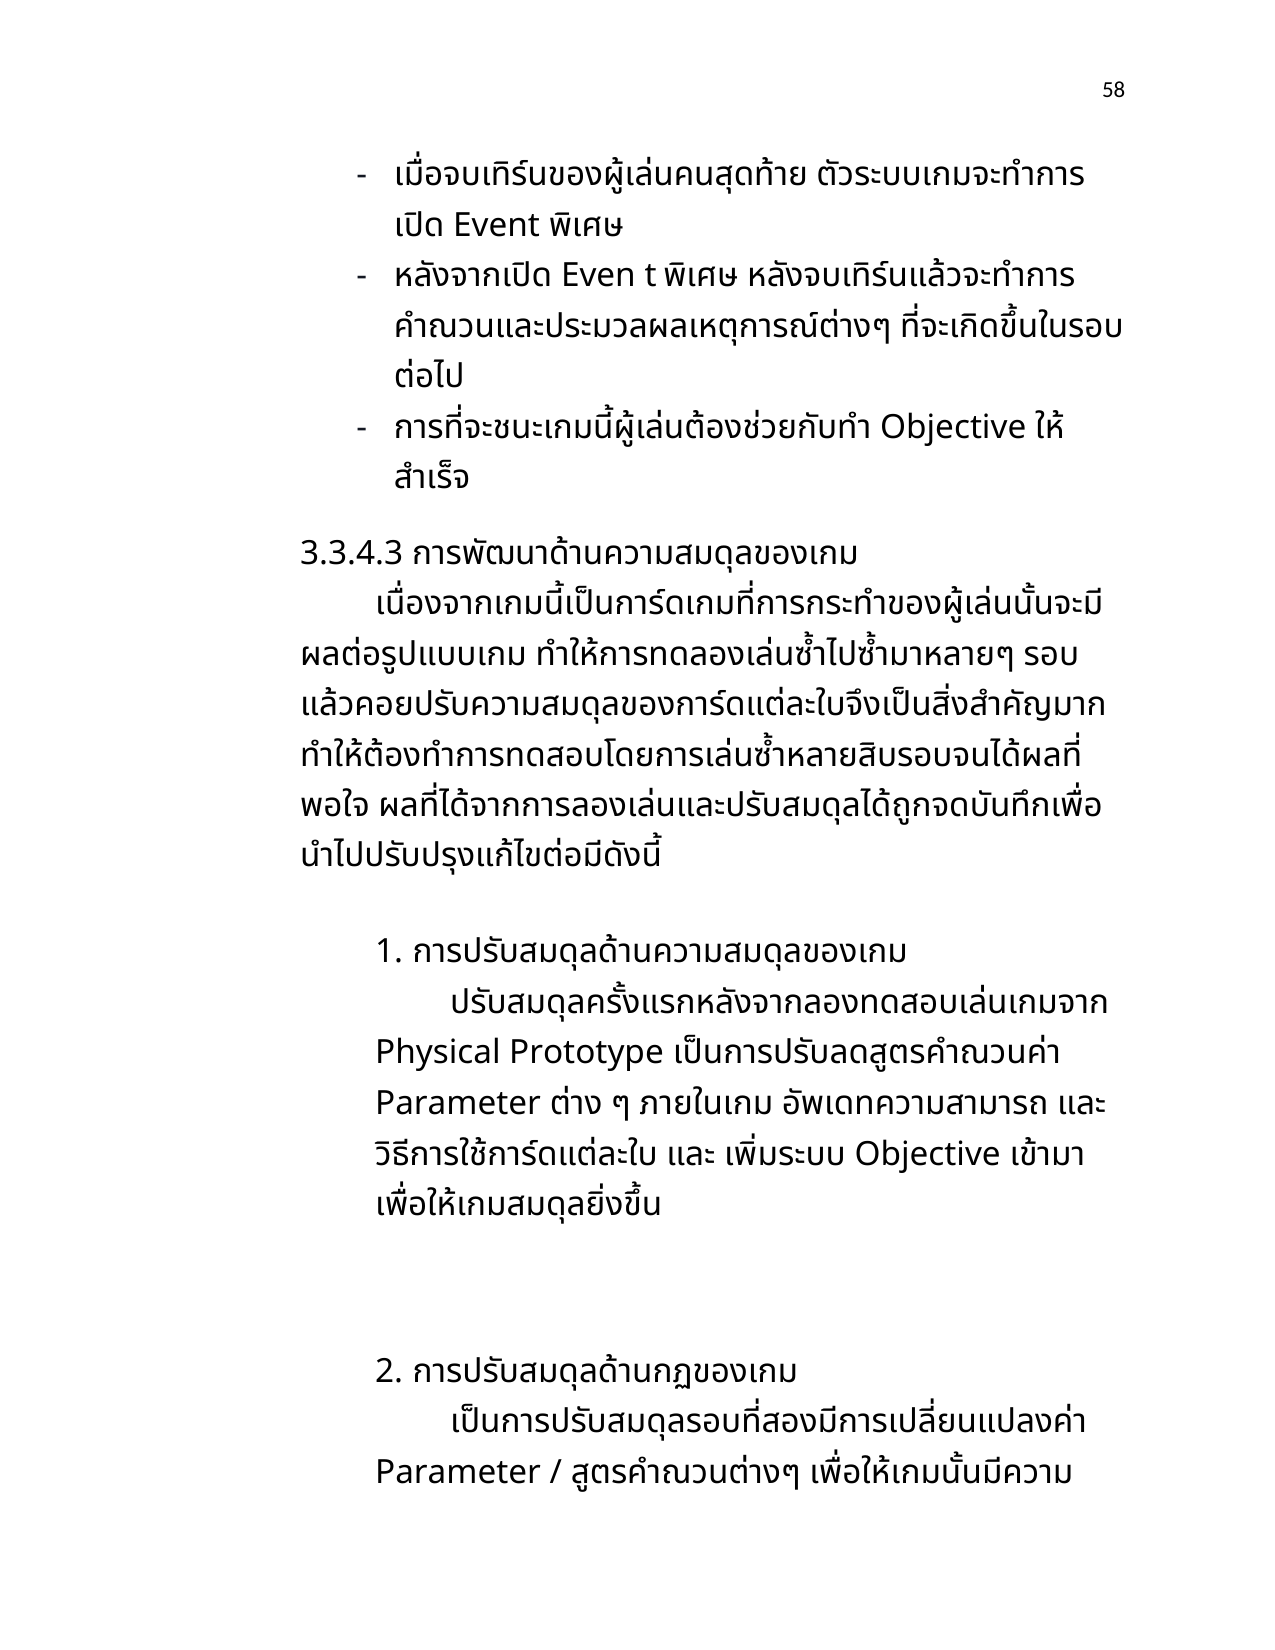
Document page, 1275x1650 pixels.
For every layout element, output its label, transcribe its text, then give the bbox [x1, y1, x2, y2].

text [375, 1397, 1125, 1498]
list การที่จะชนะเกมนี้ผู้เล่นต้องช่วยกับทำ Objective ให้สำเร็จ [356, 403, 1125, 504]
text เนื่องจากเกมนี้เป็นการ์ดเกมที่การกระทำของผู้เล่นนั้นจะมีผลต่อรูปแบบเกม ทำให้การทดลองเล่นซ้ำไปซ้ำมาหลายๆ รอบแล้วคอยปรับความสมดุลของการ์ดแต่ละใบจึงเป็นสิ่งสำคัญมากทำให้ต้องทำการทดสอบโดยการเล่นซ้ำหลายสิบรอบจนได้ผลที่พอใจ ผลที่ได้จากการลองเล่นและปรับสมดุลได้ถูกจดบันทึกเพื่อนำไปปรับปรุงแก้ไขต่อมีดังนี้ [300, 579, 1125, 882]
list เมื่อจบเทิร์นของผู้เล่นคนสุดท้าย ตัวระบบเกมจะทำการเปิด Event พิเศษ [356, 150, 1125, 251]
text 3.3.4.3 การพัฒนาด้านความสมดุลของเกม [225, 529, 1125, 579]
list การปรับสมดุลด้านกฏของเกม [375, 1346, 1125, 1397]
text ปรับสมดุลครั้งแรกหลังจากลองทดสอบเล่นเกมจาก Physical Prototype เป็นการปรับลดสูตรคำณวนค่า Parameter ต่าง ๆ ภายในเกม อัพเดทความสามารถ และ วิธีการใช้การ์ดแต่ละใบ และ เพิ่มระบบ Objective เข้ามาเพื่อให้เกมสมดุลยิ่งขึ้น [375, 978, 1125, 1231]
list หลังจากเปิด Even tพิเศษ หลังจบเทิร์นแล้วจะทำการคำณวนและประมวลผลเหตุการณ์ต่างๆ ที่จะเกิดขึ้นในรอบต่อไป [356, 251, 1125, 403]
list การปรับสมดุลด้านความสมดุลของเกม [375, 927, 1125, 978]
